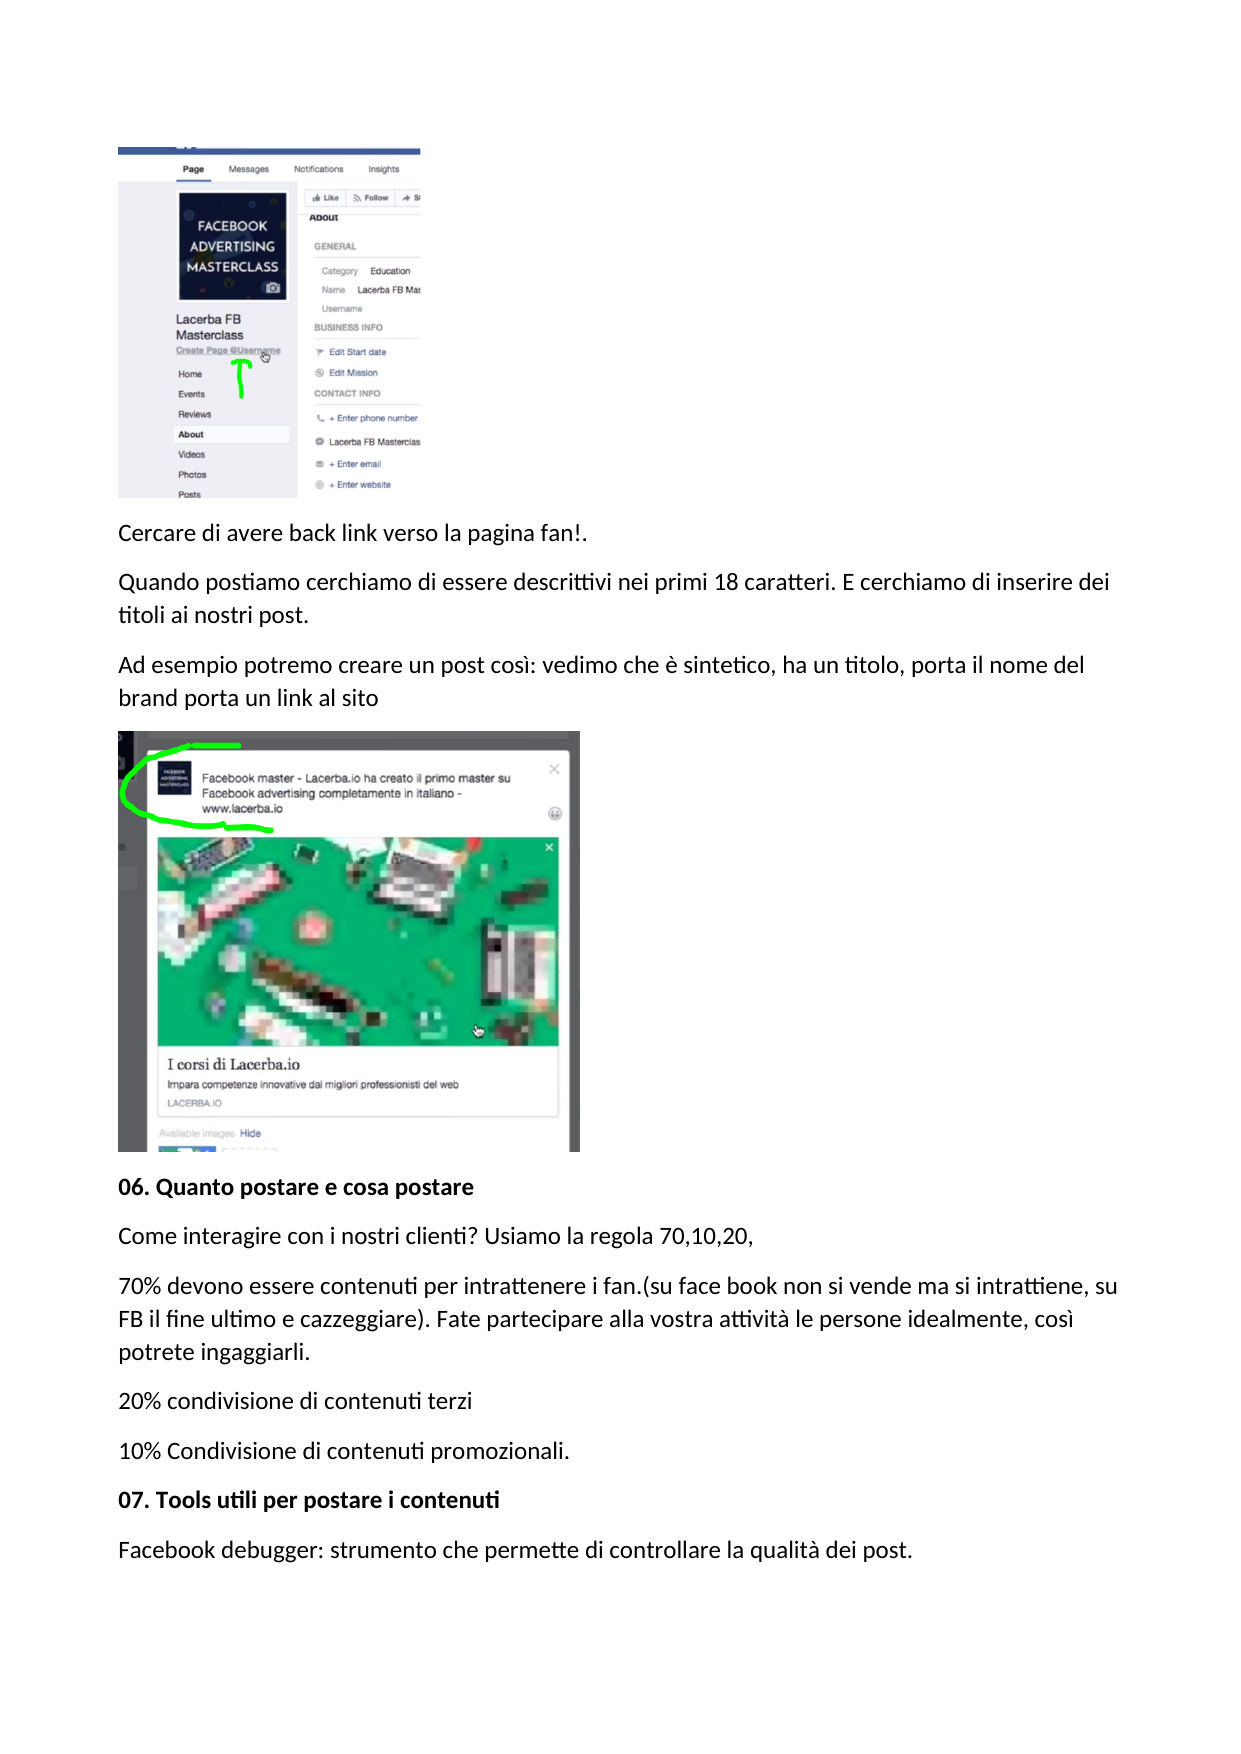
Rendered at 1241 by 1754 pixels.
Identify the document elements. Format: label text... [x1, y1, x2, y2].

text Quando postiamo cerchiamo di essere descrittivi nei primi 18 caratteri. E cerchiamo di inserire dei titoli ai nostri post. [118, 566, 1122, 630]
text Facebook debugger: strumento che permette di controllare la qualità dei post. [118, 1534, 1122, 1565]
text 20% condivisione di contenuti terzi [118, 1385, 1122, 1416]
text Cercare di avere back link verso la pagina fan!. [118, 517, 1122, 547]
picture [118, 147, 421, 498]
picture [118, 731, 580, 1152]
text 06. Quanto postare e cosa postare [118, 1171, 1122, 1201]
text Come interagire con i nostri clienti? Usiamo la regola 70,10,20, [118, 1220, 1122, 1251]
text Ad esempio potremo creare un post così: vedimo che è sintetico, ha un titolo, porta il nome del brand porta un link al sito [118, 649, 1122, 712]
text 70% devono essere contenuti per intrattenere i fan.(su face book non si vende ma si intrattiene, su FB il fine ultimo e cazzeggiare). Fate partecipare alla vostra attività le persone idealmente, così potrete ingaggiarli. [118, 1270, 1122, 1366]
text 10% Condivisione di contenuti promozionali. [118, 1435, 1122, 1466]
text 07. Tools utili per postare i contenuti [118, 1484, 1122, 1515]
